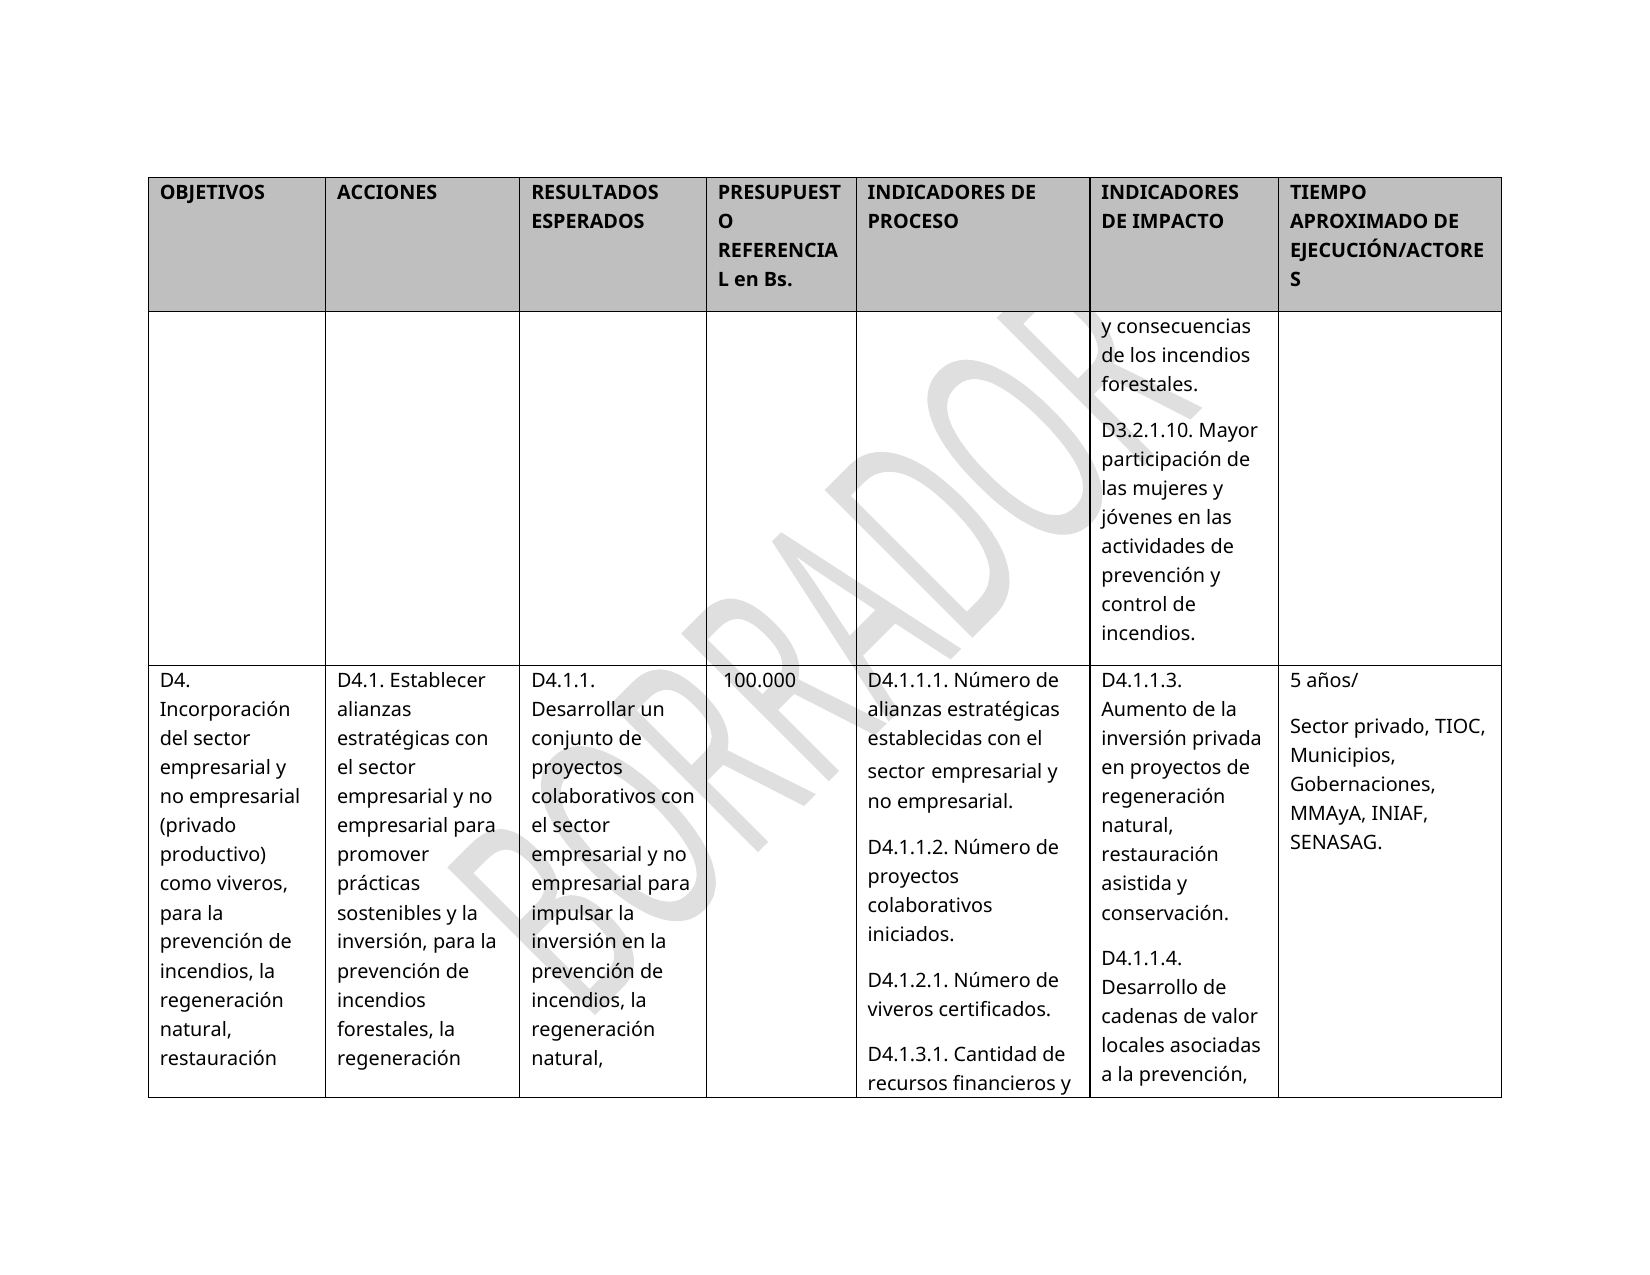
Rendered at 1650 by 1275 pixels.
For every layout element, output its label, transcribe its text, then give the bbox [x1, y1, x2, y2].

table_header OBJETIVOS [149, 178, 325, 311]
table_header ACCIONES [326, 178, 519, 311]
table_cell [1279, 312, 1501, 665]
table_header INDICADORES DE PROCESO [857, 178, 1089, 311]
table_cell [857, 666, 1089, 1097]
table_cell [520, 312, 706, 665]
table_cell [326, 312, 519, 665]
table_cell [1091, 666, 1278, 1097]
table_cell [149, 312, 325, 665]
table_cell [1279, 666, 1501, 1097]
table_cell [857, 312, 1089, 665]
table_header PRESUPUESTO REFERENCIAL en Bs. [707, 178, 856, 311]
table_cell 100.000 [707, 666, 856, 1097]
table_cell 5.000.000 [707, 312, 856, 665]
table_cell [149, 666, 325, 1097]
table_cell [1091, 312, 1278, 665]
table_header INDICADORES DE IMPACTO [1091, 178, 1278, 311]
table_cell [326, 666, 519, 1097]
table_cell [520, 666, 706, 1097]
table_header TIEMPO APROXIMADO DE EJECUCIÓN/ACTORES [1279, 178, 1501, 311]
table_header RESULTADOS ESPERADOS [520, 178, 706, 311]
